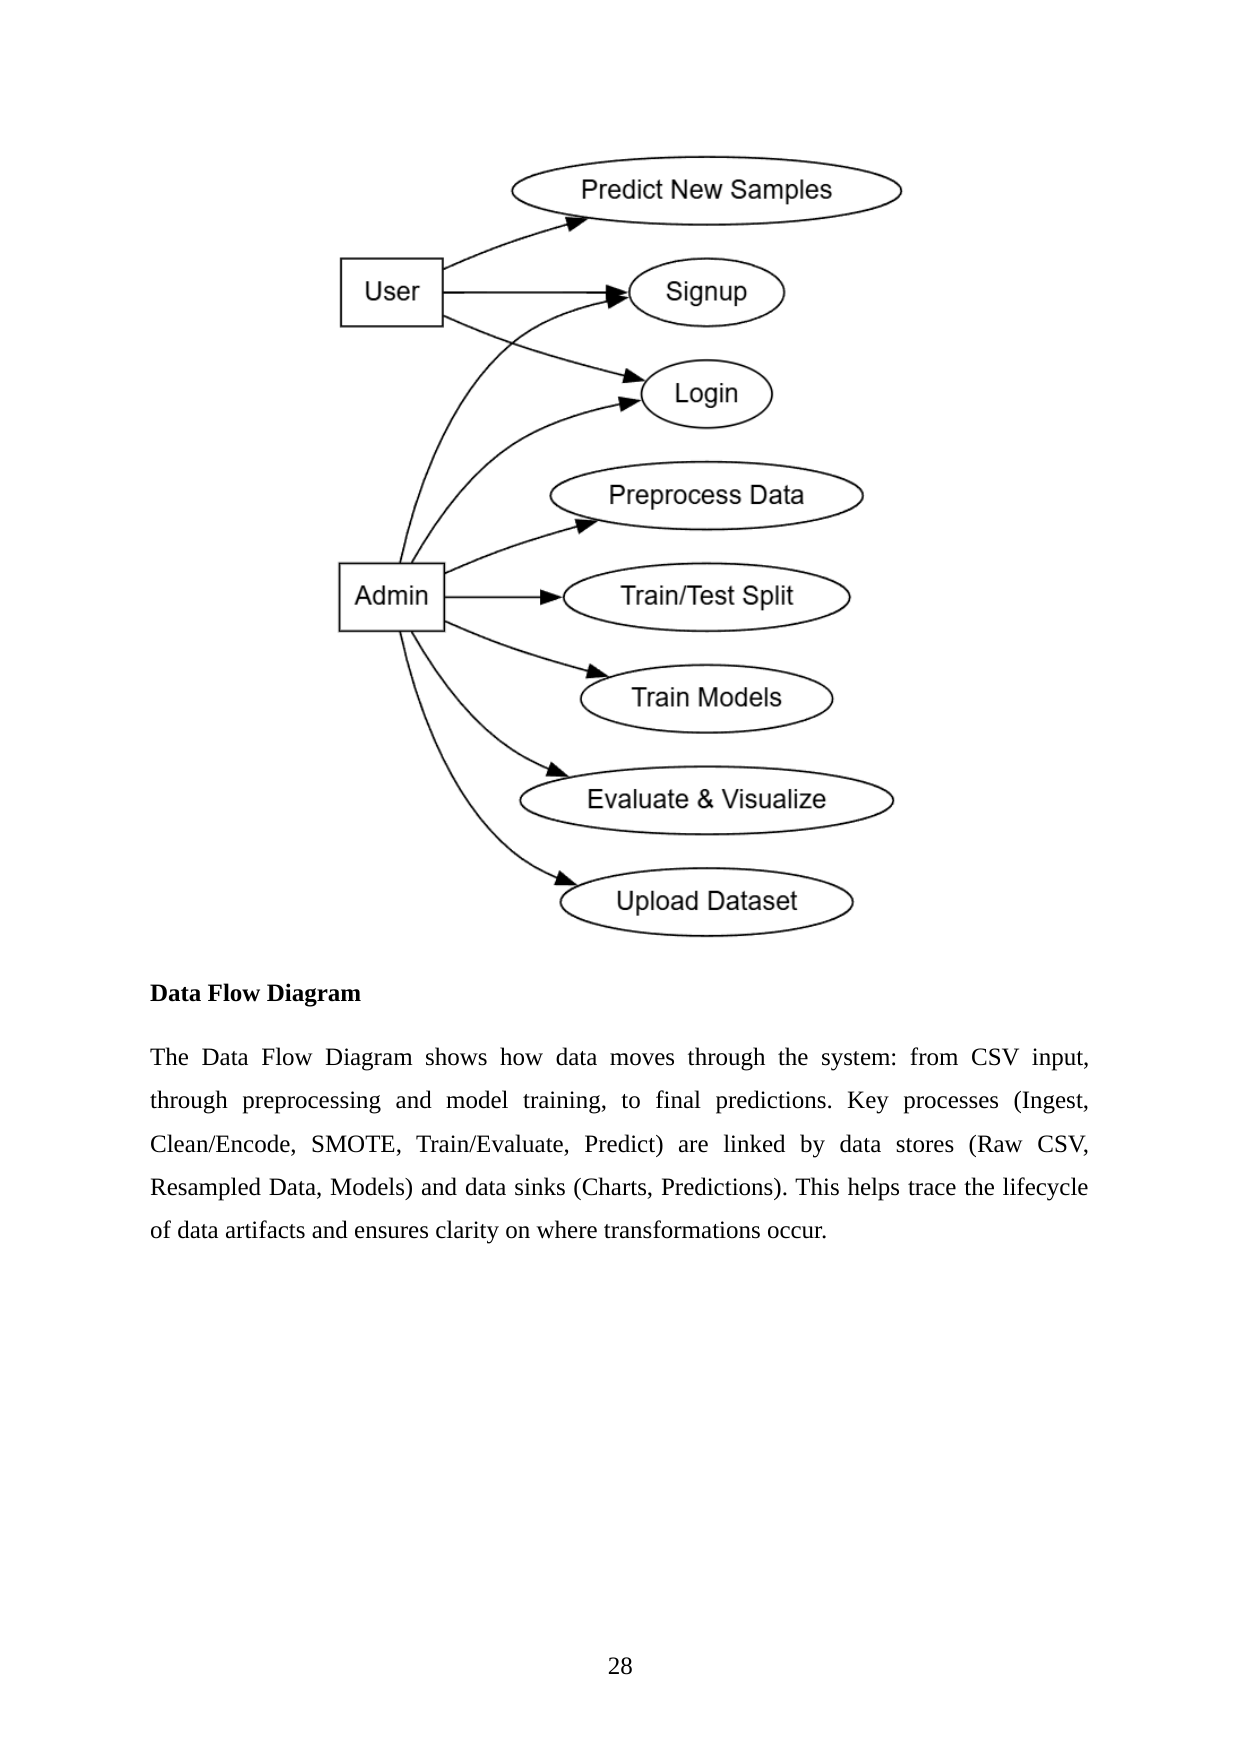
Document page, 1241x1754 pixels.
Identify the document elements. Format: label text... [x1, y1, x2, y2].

picture [332, 150, 908, 944]
text The Data Flow Diagram shows how data moves through the system: from CSV input, through preprocessing and model training, to final predictions. Key processes (Ingest, Clean/Encode, SMOTE, Train/Evaluate, Predict) are linked by data stores (Raw CSV, Resampled Data, Models) and data sinks (Charts, Predictions). This helps trace the lifecycle of data artifacts and ensures clarity on where transformations occur. [150, 1042, 1090, 1244]
text Data Flow Diagram [150, 978, 1090, 1007]
